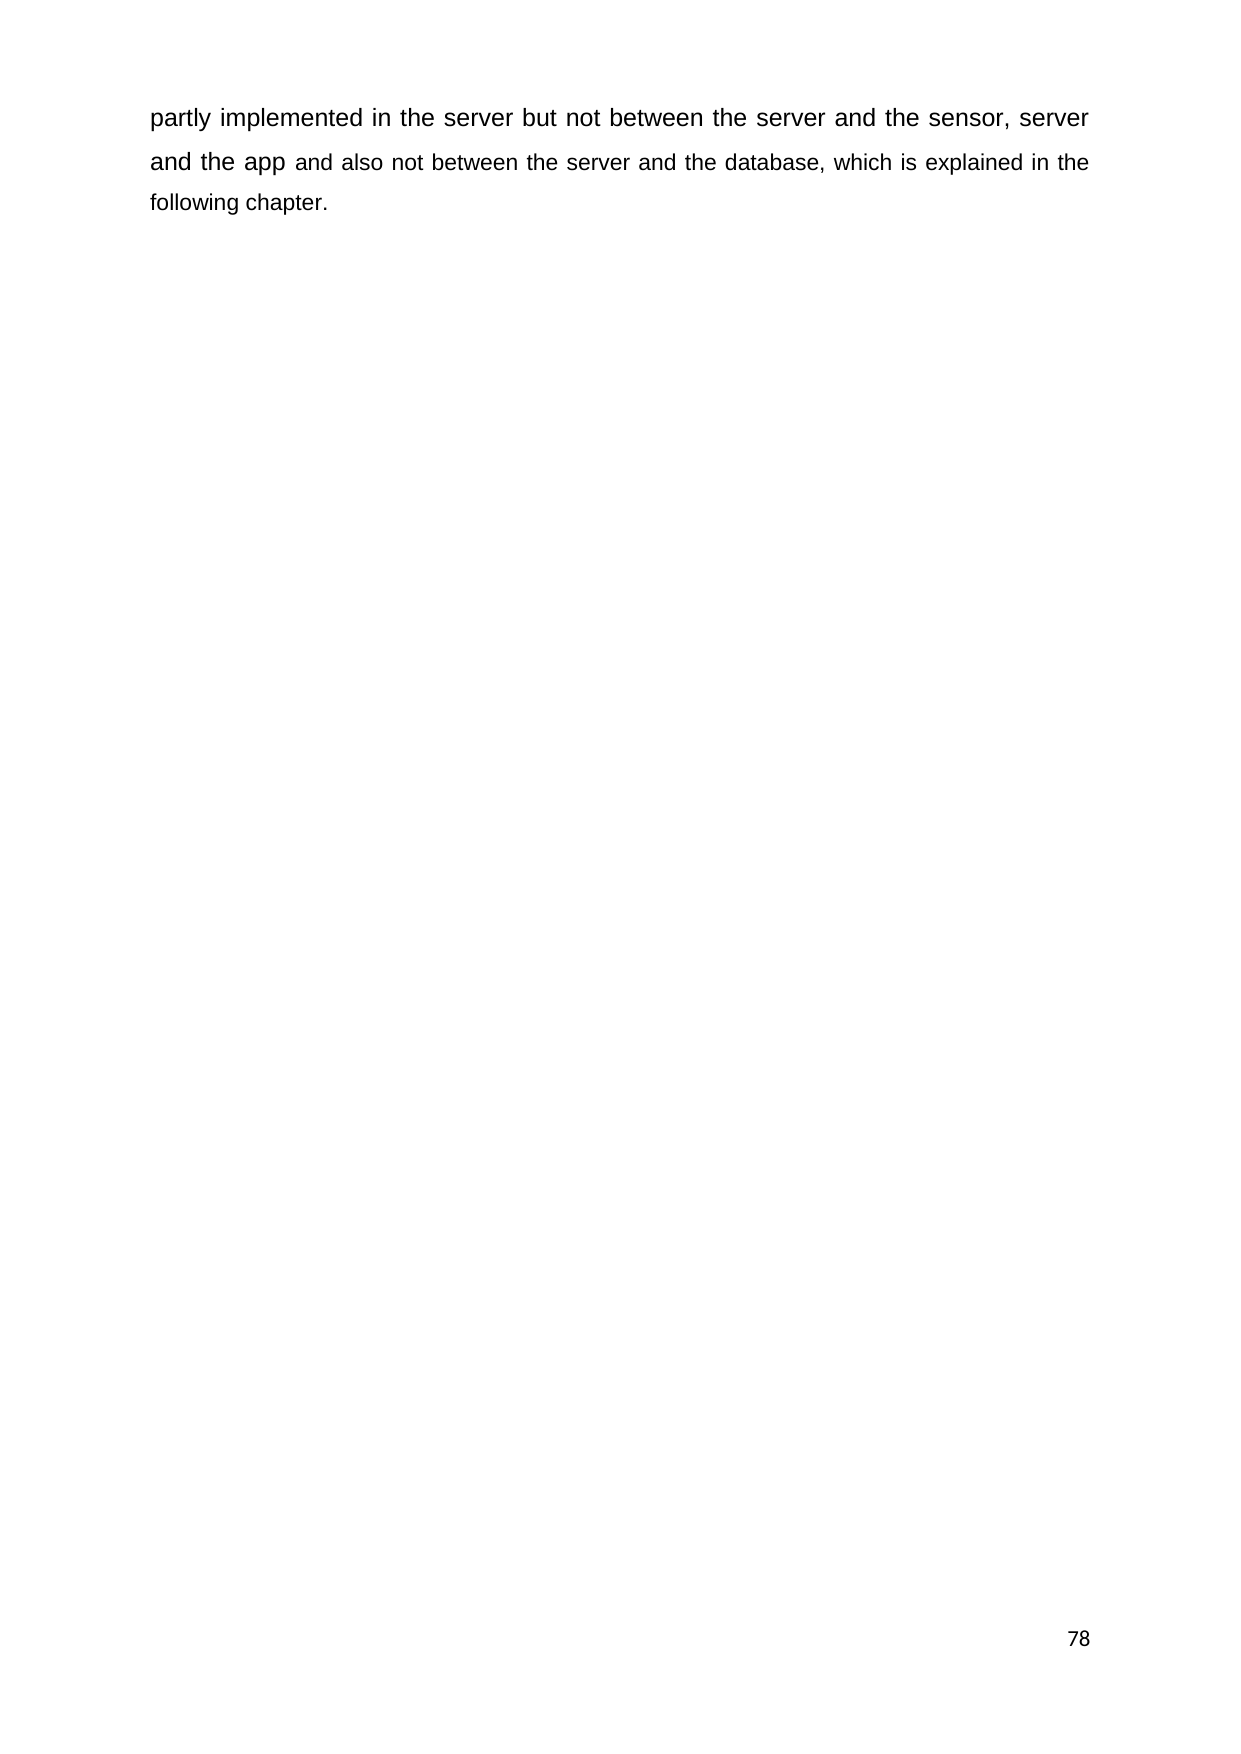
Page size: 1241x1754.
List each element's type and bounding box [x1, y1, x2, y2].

text [150, 103, 1090, 215]
